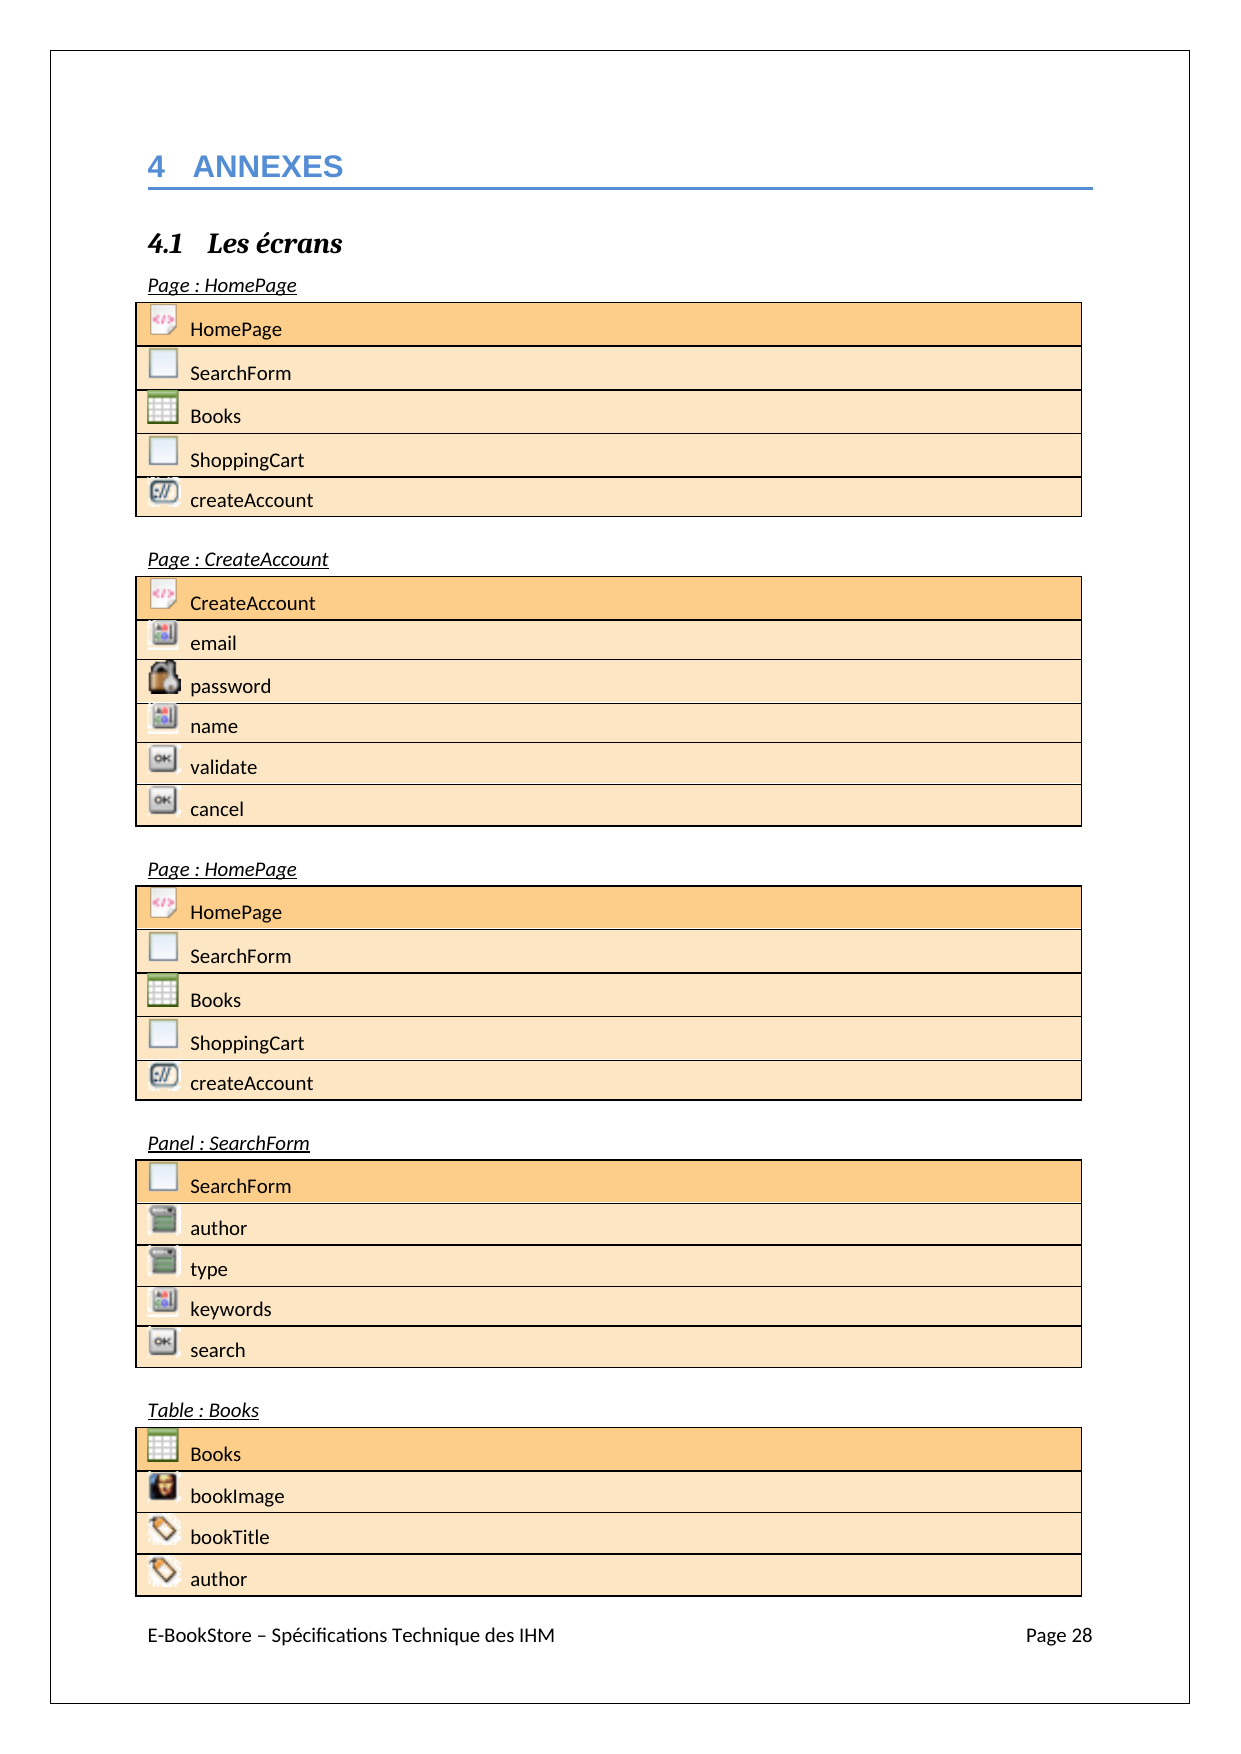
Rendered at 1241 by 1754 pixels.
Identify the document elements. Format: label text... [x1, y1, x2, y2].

picture [147, 1326, 181, 1358]
picture [147, 1428, 181, 1462]
table_cell author [137, 1555, 1081, 1595]
table_cell email [137, 621, 1081, 659]
picture [147, 577, 181, 611]
table_cell search [137, 1327, 1081, 1367]
table_header HomePage [137, 887, 1081, 928]
picture [147, 303, 181, 337]
picture [147, 434, 181, 468]
text Page : CreateAccount [147, 546, 1093, 572]
table_header Books [137, 1428, 1081, 1470]
table_cell keywords [137, 1287, 1081, 1325]
picture [147, 1017, 181, 1051]
table_header HomePage [137, 303, 1081, 345]
table_cell password [137, 660, 1081, 702]
picture [147, 743, 181, 775]
table_cell SearchForm [137, 347, 1081, 389]
text Page : HomePage [147, 856, 1093, 881]
table_cell ShoppingCart [137, 434, 1081, 476]
table_header CreateAccount [137, 577, 1081, 619]
picture [147, 1555, 181, 1587]
picture [147, 620, 181, 650]
table_cell SearchForm [137, 930, 1081, 972]
picture [147, 1471, 181, 1503]
picture [147, 1204, 181, 1236]
table_header SearchForm [137, 1161, 1081, 1202]
table_cell cancel [137, 785, 1081, 825]
text Panel : SearchForm [147, 1130, 1093, 1155]
picture [147, 703, 181, 734]
picture [147, 346, 181, 381]
text Page : HomePage [147, 272, 1093, 298]
table_cell createAccount [137, 478, 1081, 516]
table_cell ShoppingCart [137, 1017, 1081, 1059]
subtitle ANNEXES [147, 147, 1093, 190]
table_cell createAccount [137, 1061, 1081, 1099]
picture [147, 973, 181, 1007]
picture [147, 477, 181, 507]
picture [147, 1513, 181, 1545]
table_cell validate [137, 743, 1081, 783]
picture [147, 886, 181, 920]
table_cell Books [137, 974, 1081, 1016]
subtitle Les écrans [147, 228, 1093, 261]
picture [147, 785, 181, 817]
table_cell Books [137, 391, 1081, 433]
picture [147, 1287, 181, 1317]
picture [147, 660, 181, 694]
table_cell author [137, 1204, 1081, 1244]
picture [147, 390, 181, 424]
picture [147, 1160, 181, 1194]
table_cell type [137, 1246, 1081, 1286]
table_cell bookImage [137, 1472, 1081, 1512]
picture [147, 1245, 181, 1277]
table_cell name [137, 704, 1081, 742]
picture [147, 930, 181, 964]
text Table : Books [147, 1397, 1093, 1423]
picture [147, 1061, 181, 1091]
table_cell bookTitle [137, 1513, 1081, 1553]
